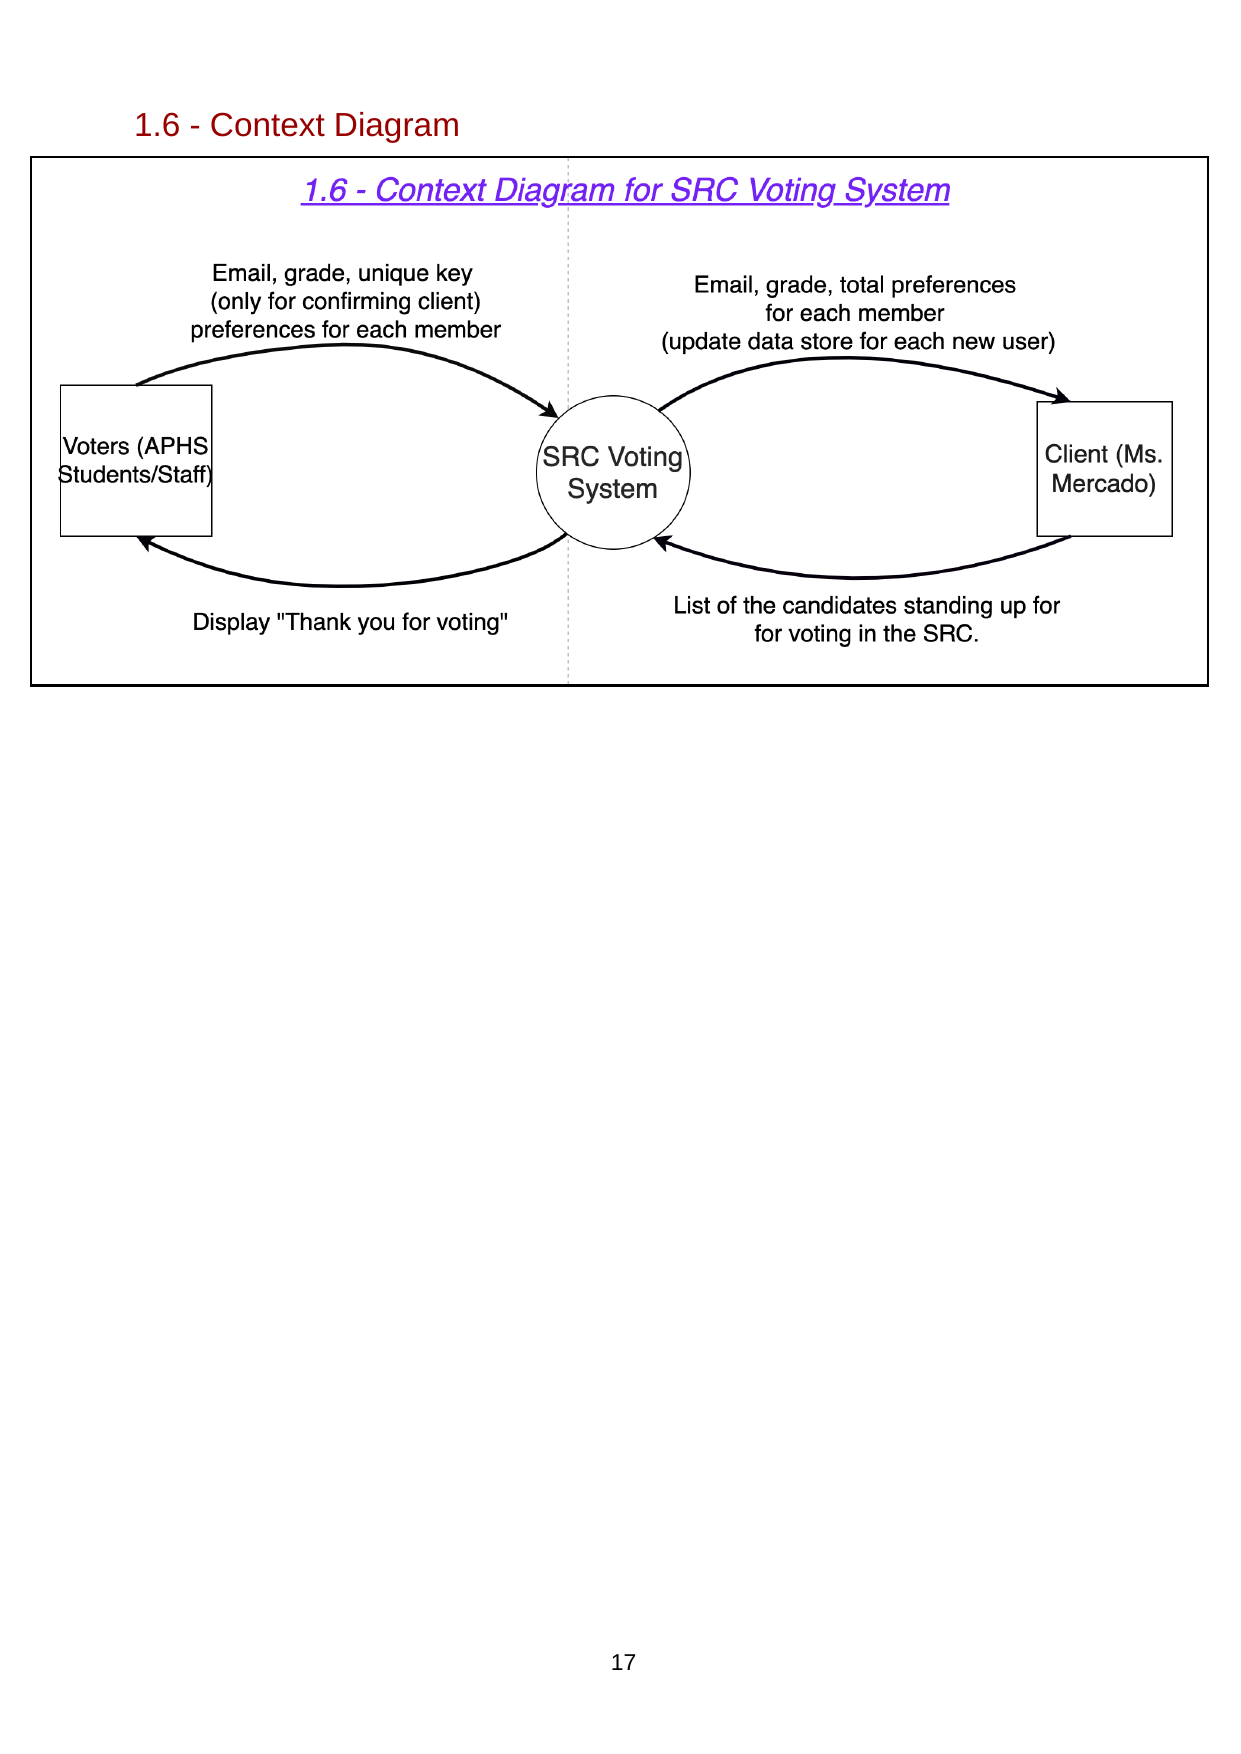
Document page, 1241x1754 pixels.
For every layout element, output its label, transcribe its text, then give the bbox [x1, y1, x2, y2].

subtitle 1.6 - Context Diagram [59, 105, 1181, 144]
picture [32, 158, 1207, 684]
